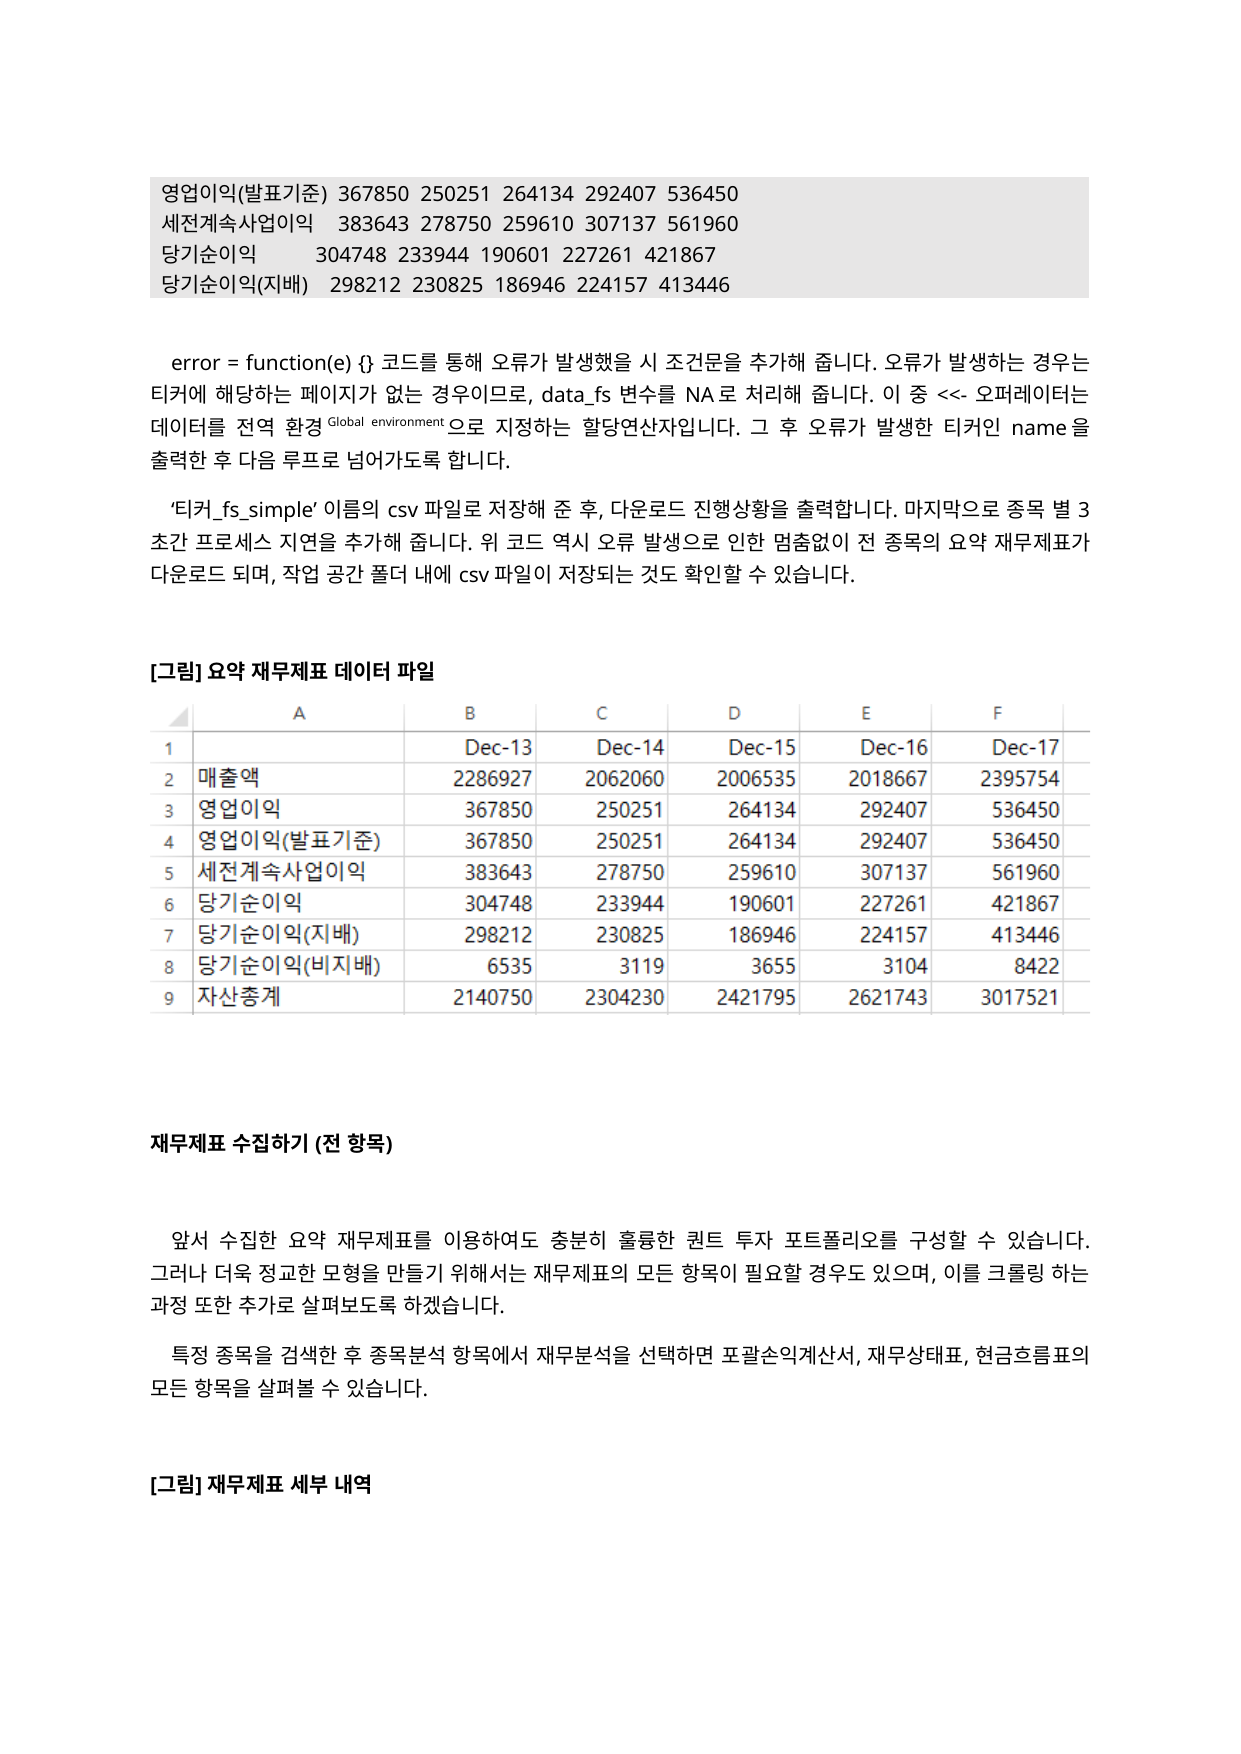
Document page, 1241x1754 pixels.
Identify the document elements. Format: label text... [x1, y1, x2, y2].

text 특정 종목을 검색한 후 종목분석 항목에서 재무분석을 선택하면 포괄손익계산서, 재무상태표, 현금흐름표의 모든 항목을 살펴볼 수 있습니다. [150, 1339, 1090, 1402]
picture [150, 704, 1091, 1015]
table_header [150, 177, 1089, 298]
text 앞서 수집한 요약 재무제표를 이용하여도 충분히 훌륭한 퀀트 투자 포트폴리오를 구성할 수 있습니다. 그러나 더욱 정교한 모형을 만들기 위해서는 재무제표의 모든 항목이 필요할 경우도 있으며, 이를 크롤링 하는 과정 또한 추가로 살펴보도록 하겠습니다. [150, 1224, 1090, 1320]
text error = function(e) {} 코드를 통해 오류가 발생했을 시 조건문을 추가해 줍니다. 오류가 발생하는 경우는 티커에 해당하는 페이지가 없는 경우이므로, data_fs 변수를 NA로 처리해 줍니다. 이 중 <<- 오퍼레이터는 데이터를 전역 환경Global environment으로 지정하는 할당연산자입니다. 그 후 오류가 발생한 티커인 name을 출력한 후 다음 루프로 넘어가도록 합니다. [150, 346, 1090, 474]
text ‘티커_fs_simple’ 이름의 csv 파일로 저장해 준 후, 다운로드 진행상황을 출력합니다. 마지막으로 종목 별 3초간 프로세스 지연을 추가해 줍니다. 위 코드 역시 오류 발생으로 인한 멈춤없이 전 종목의 요약 재무제표가 다운로드 되며, 작업 공간 폴더 내에 csv 파일이 저장되는 것도 확인할 수 있습니다. [150, 493, 1090, 589]
text 재무제표 수집하기 (전 항목) [150, 1128, 1090, 1158]
text [그림] 요약 재무제표 데이터 파일 [150, 655, 1090, 686]
text [그림] 재무제표 세부 내역 [150, 1468, 1090, 1499]
